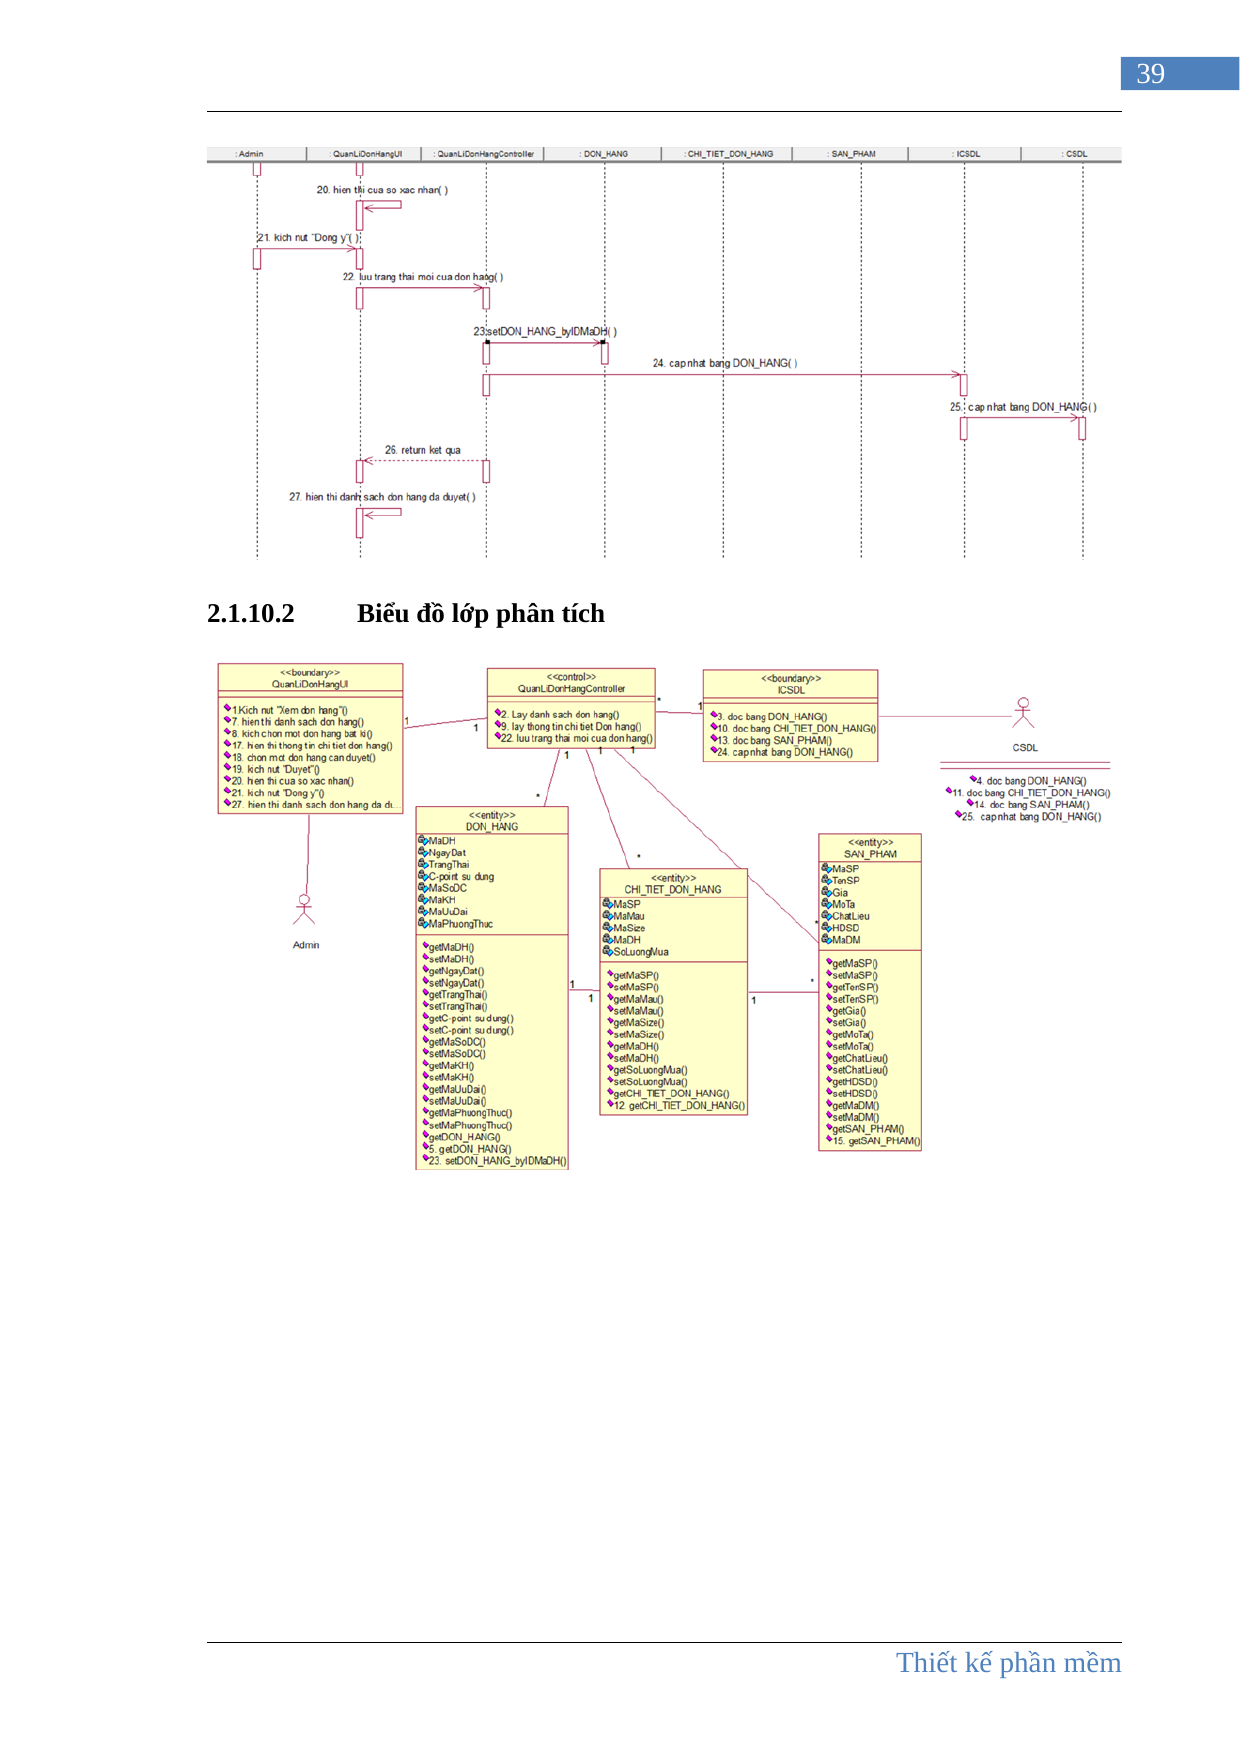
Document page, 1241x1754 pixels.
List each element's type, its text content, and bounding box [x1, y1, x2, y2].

picture [206, 656, 1122, 1170]
picture [206, 147, 1122, 560]
subtitle Biểu đồ lớp phân tích [207, 598, 1122, 629]
